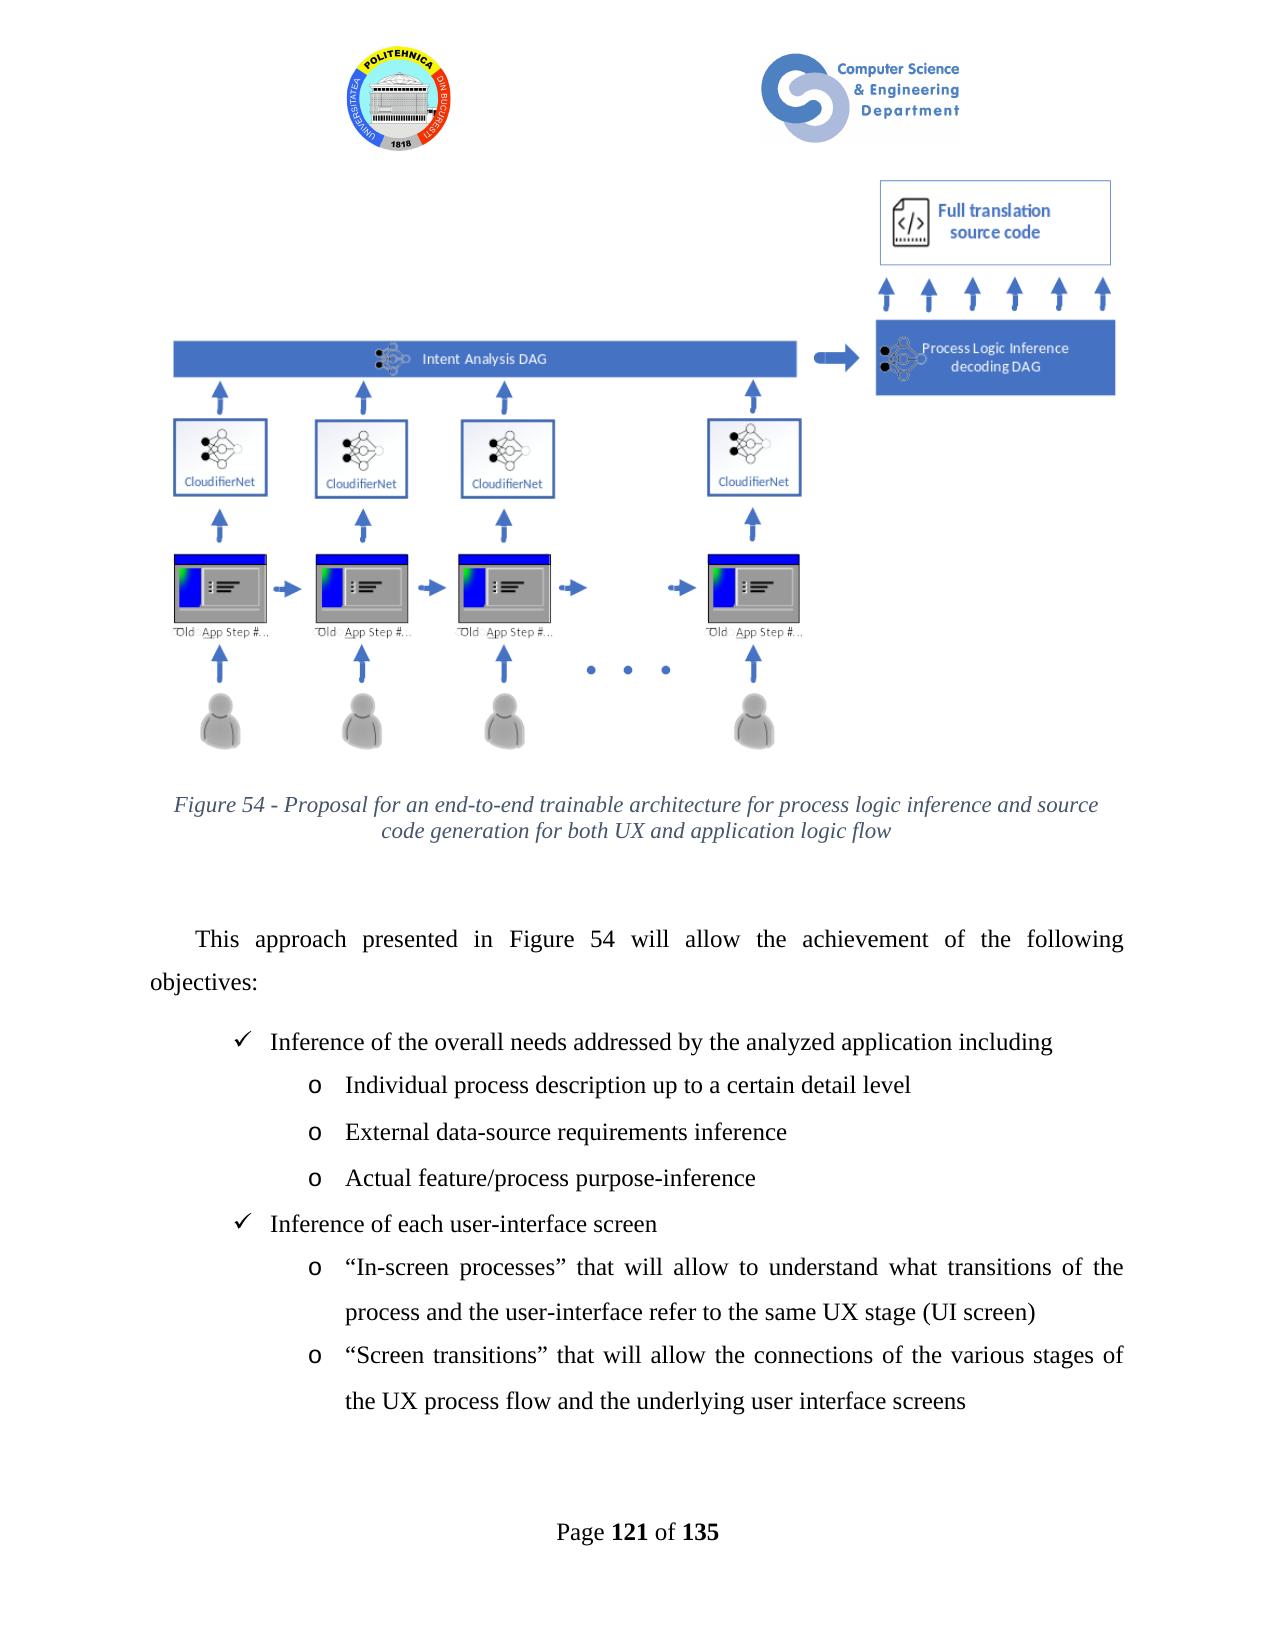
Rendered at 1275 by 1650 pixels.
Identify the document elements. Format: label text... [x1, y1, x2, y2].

list “In-screen processes” that will allow to understand what transitions of the process and the user-interface refer to the same UX stage (UI screen) [307, 1252, 1125, 1326]
table_header Figure 54 - Proposal for an end-to-end trainable architecture for process logic inference and source code generation for both UX and application logic flow [150, 179, 1125, 864]
picture [346, 46, 451, 151]
list Actual feature/process purpose-inference [307, 1163, 1125, 1194]
list Individual process description up to a certain detail level [307, 1070, 1125, 1101]
picture [760, 53, 963, 144]
list External data-source requirements inference [307, 1117, 1125, 1147]
text This approach presented in Figure 54 will allow the achievement of the following objectives: [150, 924, 1125, 996]
list Inference of each user-interface screen [232, 1209, 1125, 1238]
list “Screen transitions” that will allow the connections of the various stages of the UX process flow and the underlying user interface screens [307, 1341, 1125, 1414]
list Inference of the overall needs addressed by the analyzed application including [232, 1027, 1125, 1056]
